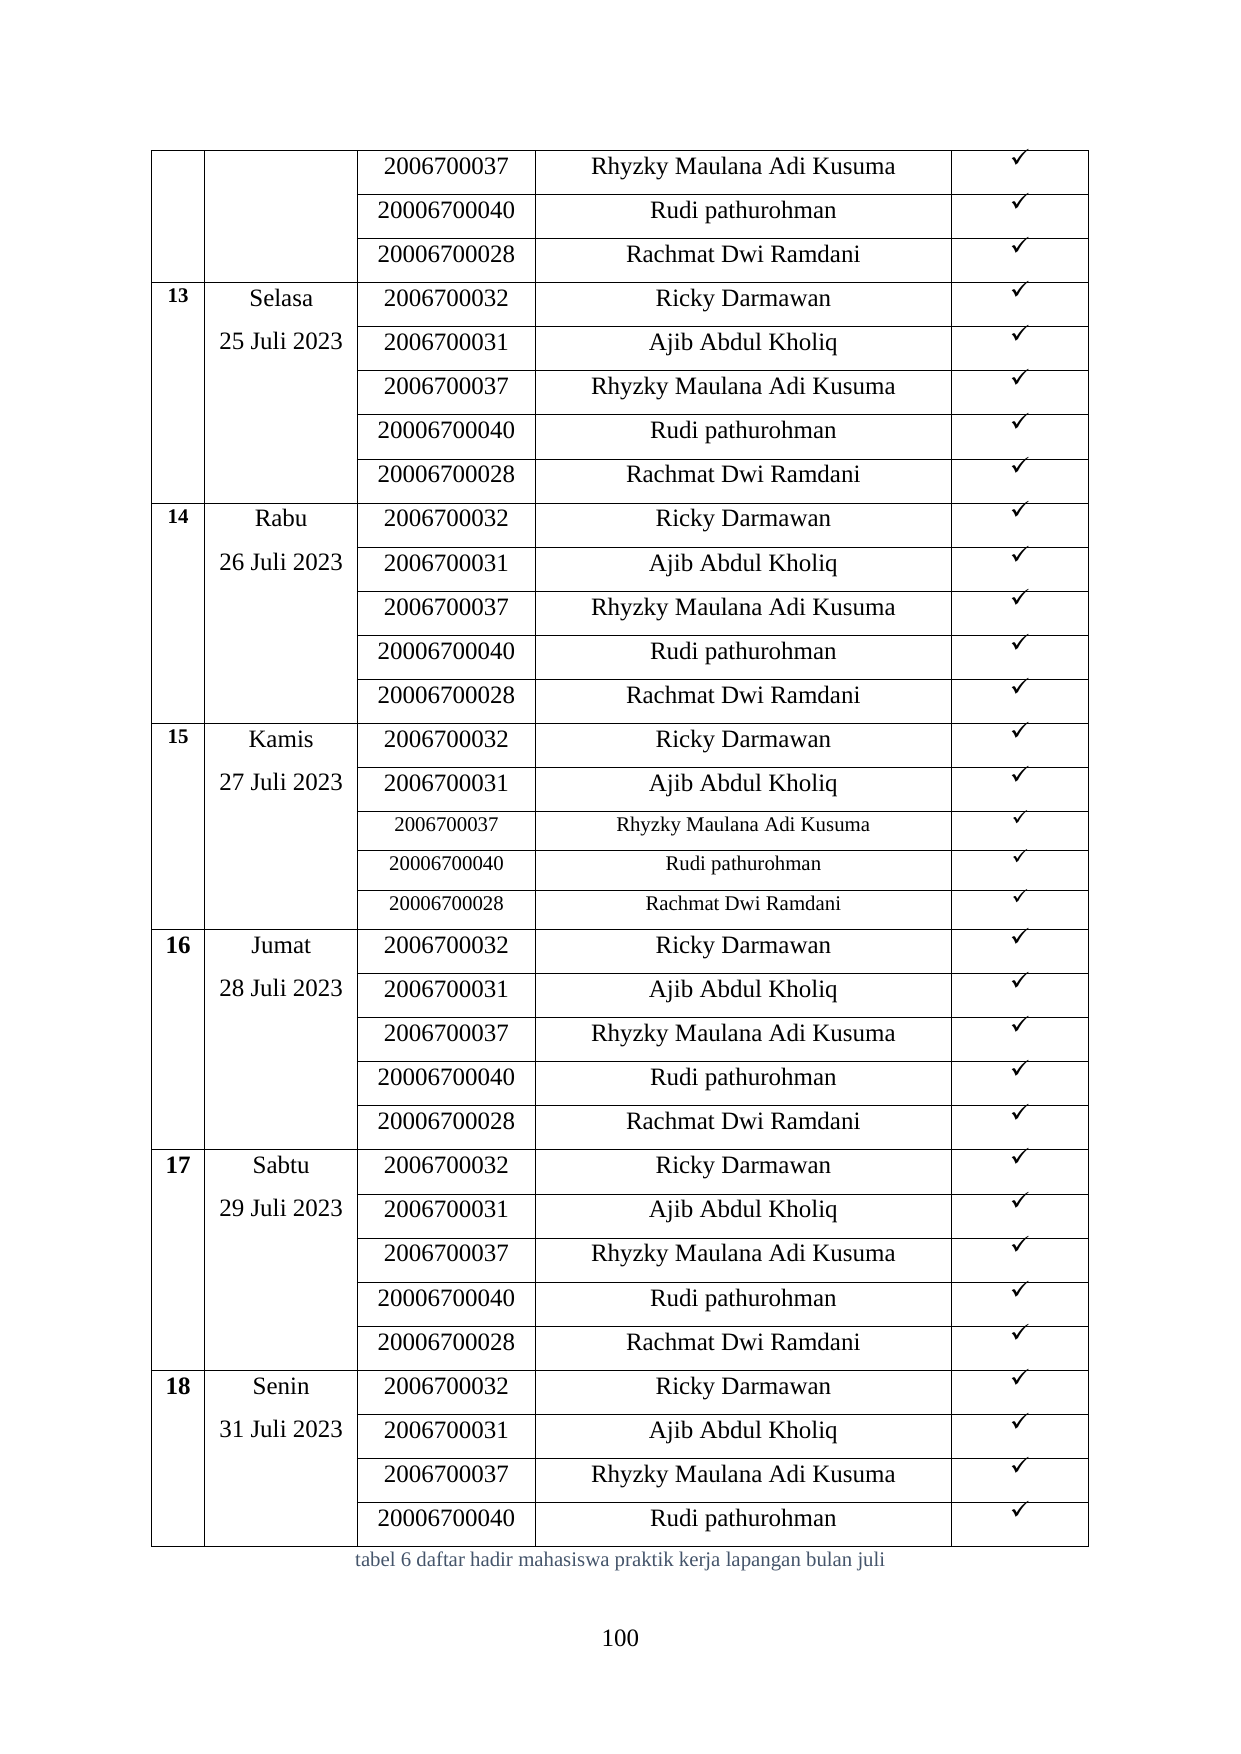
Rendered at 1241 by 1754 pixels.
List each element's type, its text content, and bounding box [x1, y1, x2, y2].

table_cell [952, 1239, 1088, 1282]
table_cell 2006700037 [358, 371, 535, 414]
table_cell 20006700040 [358, 636, 535, 679]
table_cell [952, 851, 1088, 890]
table_cell Selasa 25 Juli 2023 [205, 283, 357, 502]
table_cell 20006700028 [358, 891, 535, 929]
table_cell [952, 724, 1088, 767]
table_cell 2006700037 [358, 1459, 535, 1502]
table_cell Rhyzky Maulana Adi Kusuma [536, 1239, 951, 1282]
table_cell 2006700037 [358, 1239, 535, 1282]
table_cell 20006700040 [358, 1062, 535, 1105]
table_cell Rhyzky Maulana Adi Kusuma [536, 1018, 951, 1061]
table_cell 20006700028 [358, 239, 535, 282]
table_cell 20006700040 [358, 851, 535, 890]
table_cell [952, 151, 1088, 194]
table_cell 2006700037 [358, 592, 535, 635]
table_cell [952, 239, 1088, 282]
table_cell [952, 1415, 1088, 1458]
table_cell Rudi pathurohman [536, 415, 951, 458]
table_cell [952, 415, 1088, 458]
table_cell 2006700031 [358, 548, 535, 591]
table_cell [952, 1106, 1088, 1149]
table_cell 2006700032 [358, 1150, 535, 1193]
table_cell Ricky Darmawan [536, 504, 951, 547]
table_cell Rudi pathurohman [536, 1283, 951, 1326]
table_cell 2006700031 [358, 768, 535, 811]
table_cell Rachmat Dwi Ramdani [536, 680, 951, 723]
table_cell Ricky Darmawan [536, 724, 951, 767]
table_cell [952, 812, 1088, 850]
table_cell Rhyzky Maulana Adi Kusuma [536, 151, 951, 194]
table_cell Rhyzky Maulana Adi Kusuma [536, 371, 951, 414]
table_cell 20006700040 [358, 195, 535, 238]
table_cell 20006700028 [358, 460, 535, 502]
table_cell Ricky Darmawan [536, 1371, 951, 1414]
table_cell Ricky Darmawan [536, 930, 951, 973]
table_cell Rudi pathurohman [536, 1503, 951, 1546]
table_cell [952, 548, 1088, 591]
table_cell 20006700040 [358, 1503, 535, 1546]
table_cell Ricky Darmawan [536, 1150, 951, 1193]
table_cell [952, 195, 1088, 238]
table_cell 20006700028 [358, 1327, 535, 1370]
table_cell 20006700040 [358, 1283, 535, 1326]
table_cell [952, 1062, 1088, 1105]
table_cell Rudi pathurohman [536, 636, 951, 679]
table_cell Rhyzky Maulana Adi Kusuma [536, 812, 951, 850]
table_cell [952, 636, 1088, 679]
table_cell Jumat 28 Juli 2023 [205, 930, 357, 1149]
table_cell Rachmat Dwi Ramdani [536, 1327, 951, 1370]
table_cell [952, 283, 1088, 326]
table_cell Senin 31 Juli 2023 [205, 1371, 357, 1546]
table_cell 2006700032 [358, 504, 535, 547]
table_cell Rachmat Dwi Ramdani [536, 460, 951, 502]
table_cell 16 [152, 930, 204, 1149]
table_cell Kamis 27 Juli 2023 [205, 724, 357, 929]
table_cell Ajib Abdul Kholiq [536, 1415, 951, 1458]
table_cell Rachmat Dwi Ramdani [536, 891, 951, 929]
table_cell Rachmat Dwi Ramdani [536, 239, 951, 282]
table_cell 20006700028 [358, 1106, 535, 1149]
table_cell Rudi pathurohman [536, 1062, 951, 1105]
table_cell [952, 1503, 1088, 1546]
table_cell 2006700037 [358, 1018, 535, 1061]
table_cell [952, 1018, 1088, 1061]
table_cell [952, 1150, 1088, 1193]
table_cell Rudi pathurohman [536, 195, 951, 238]
table_cell Ajib Abdul Kholiq [536, 974, 951, 1017]
table_cell Ajib Abdul Kholiq [536, 327, 951, 370]
table_cell 2006700032 [358, 283, 535, 326]
table_cell Rhyzky Maulana Adi Kusuma [536, 1459, 951, 1502]
table_cell 2006700031 [358, 974, 535, 1017]
table_cell 15 [152, 724, 204, 929]
table_cell Ricky Darmawan [536, 283, 951, 326]
table_cell [952, 504, 1088, 547]
table_cell 18 [152, 1371, 204, 1546]
table_cell 20006700028 [358, 680, 535, 723]
table_cell Sabtu 29 Juli 2023 [205, 1150, 357, 1370]
table_cell 2006700031 [358, 327, 535, 370]
table_cell [952, 592, 1088, 635]
table_cell Ajib Abdul Kholiq [536, 1195, 951, 1237]
table_cell 2006700031 [358, 1415, 535, 1458]
table_cell [952, 680, 1088, 723]
table_cell 20006700040 [358, 415, 535, 458]
table_cell [952, 974, 1088, 1017]
table_cell [952, 1371, 1088, 1414]
table_cell Rhyzky Maulana Adi Kusuma [536, 592, 951, 635]
table_cell 2006700032 [358, 930, 535, 973]
table_cell 2006700032 [358, 724, 535, 767]
table_cell [952, 930, 1088, 973]
table_cell Rudi pathurohman [536, 851, 951, 890]
table_cell Ajib Abdul Kholiq [536, 548, 951, 591]
table_cell 14 [152, 504, 204, 723]
text tabel 6 daftar hadir mahasiswa praktik kerja lapangan bulan juli [150, 1547, 1090, 1571]
table_cell 2006700031 [358, 1195, 535, 1237]
table_cell [952, 1283, 1088, 1326]
table_cell 13 [152, 283, 204, 502]
table_cell [952, 371, 1088, 414]
table_cell [952, 327, 1088, 370]
table_cell 2006700037 [358, 812, 535, 850]
table_cell [952, 891, 1088, 929]
table_cell Rachmat Dwi Ramdani [536, 1106, 951, 1149]
table_cell 17 [152, 1150, 204, 1370]
table_cell [952, 1459, 1088, 1502]
table_cell 2006700032 [358, 1371, 535, 1414]
table_cell Rabu 26 Juli 2023 [205, 504, 357, 723]
table_cell [952, 1327, 1088, 1370]
table_cell [952, 1195, 1088, 1237]
table_cell 2006700037 [358, 151, 535, 194]
table_cell Ajib Abdul Kholiq [536, 768, 951, 811]
table_cell [952, 460, 1088, 502]
table_cell [952, 768, 1088, 811]
